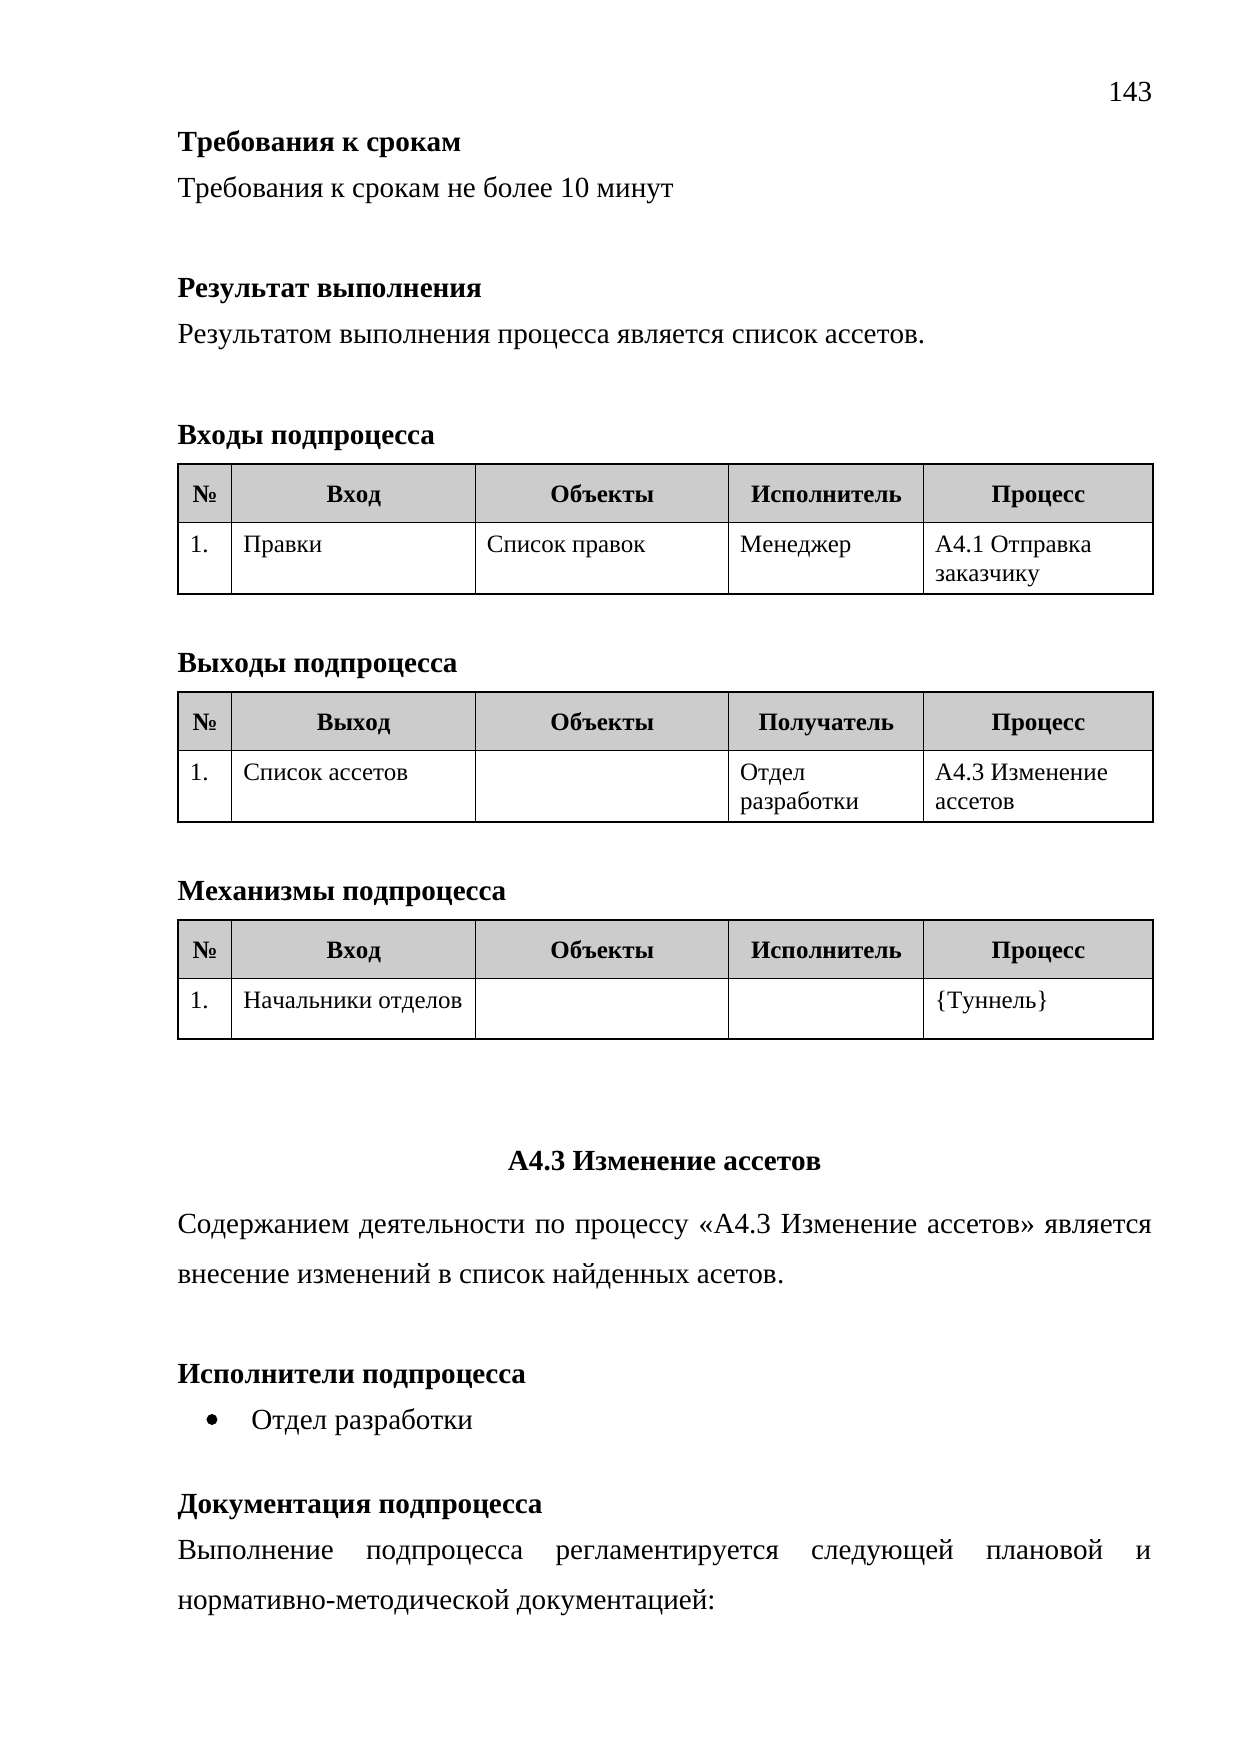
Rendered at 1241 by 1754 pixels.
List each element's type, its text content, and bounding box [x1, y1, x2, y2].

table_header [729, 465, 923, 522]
subtitle Результат выполнения [177, 270, 1152, 304]
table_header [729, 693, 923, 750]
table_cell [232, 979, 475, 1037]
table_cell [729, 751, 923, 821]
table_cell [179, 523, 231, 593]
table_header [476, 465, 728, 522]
subtitle Механизмы подпроцесса [177, 873, 1152, 907]
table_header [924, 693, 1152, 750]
text Содержанием деятельности по процессу «А4.3 Изменение ассетов» является внесение изменений в список найденных асетов. [177, 1206, 1152, 1290]
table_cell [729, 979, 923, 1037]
subtitle Входы подпроцесса [177, 417, 1152, 450]
subtitle Документация подпроцесса [177, 1486, 1152, 1520]
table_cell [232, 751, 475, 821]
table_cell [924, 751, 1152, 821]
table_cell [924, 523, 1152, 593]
subtitle Выходы подпроцесса [177, 645, 1152, 678]
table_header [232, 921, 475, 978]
text Выполнение подпроцесса регламентируется следующей плановой и нормативно-методической документацией: [177, 1532, 1152, 1616]
text Требования к срокам не более 10 минут [177, 170, 1152, 204]
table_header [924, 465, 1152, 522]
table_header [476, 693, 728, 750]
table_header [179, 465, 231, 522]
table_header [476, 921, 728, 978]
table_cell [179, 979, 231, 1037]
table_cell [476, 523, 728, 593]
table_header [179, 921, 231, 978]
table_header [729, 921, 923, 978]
text А4.3 Изменение ассетов [177, 1143, 1152, 1177]
text Отдел разработки [207, 1402, 1152, 1436]
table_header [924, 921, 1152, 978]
subtitle Исполнители подпроцесса [177, 1356, 1152, 1390]
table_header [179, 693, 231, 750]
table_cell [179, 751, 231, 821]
text Результатом выполнения процесса является список ассетов. [177, 316, 1152, 350]
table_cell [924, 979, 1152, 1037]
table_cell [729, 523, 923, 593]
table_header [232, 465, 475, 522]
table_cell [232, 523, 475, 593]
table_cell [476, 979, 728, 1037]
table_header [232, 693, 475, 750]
subtitle Требования к срокам [177, 124, 1152, 158]
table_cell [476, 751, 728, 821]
